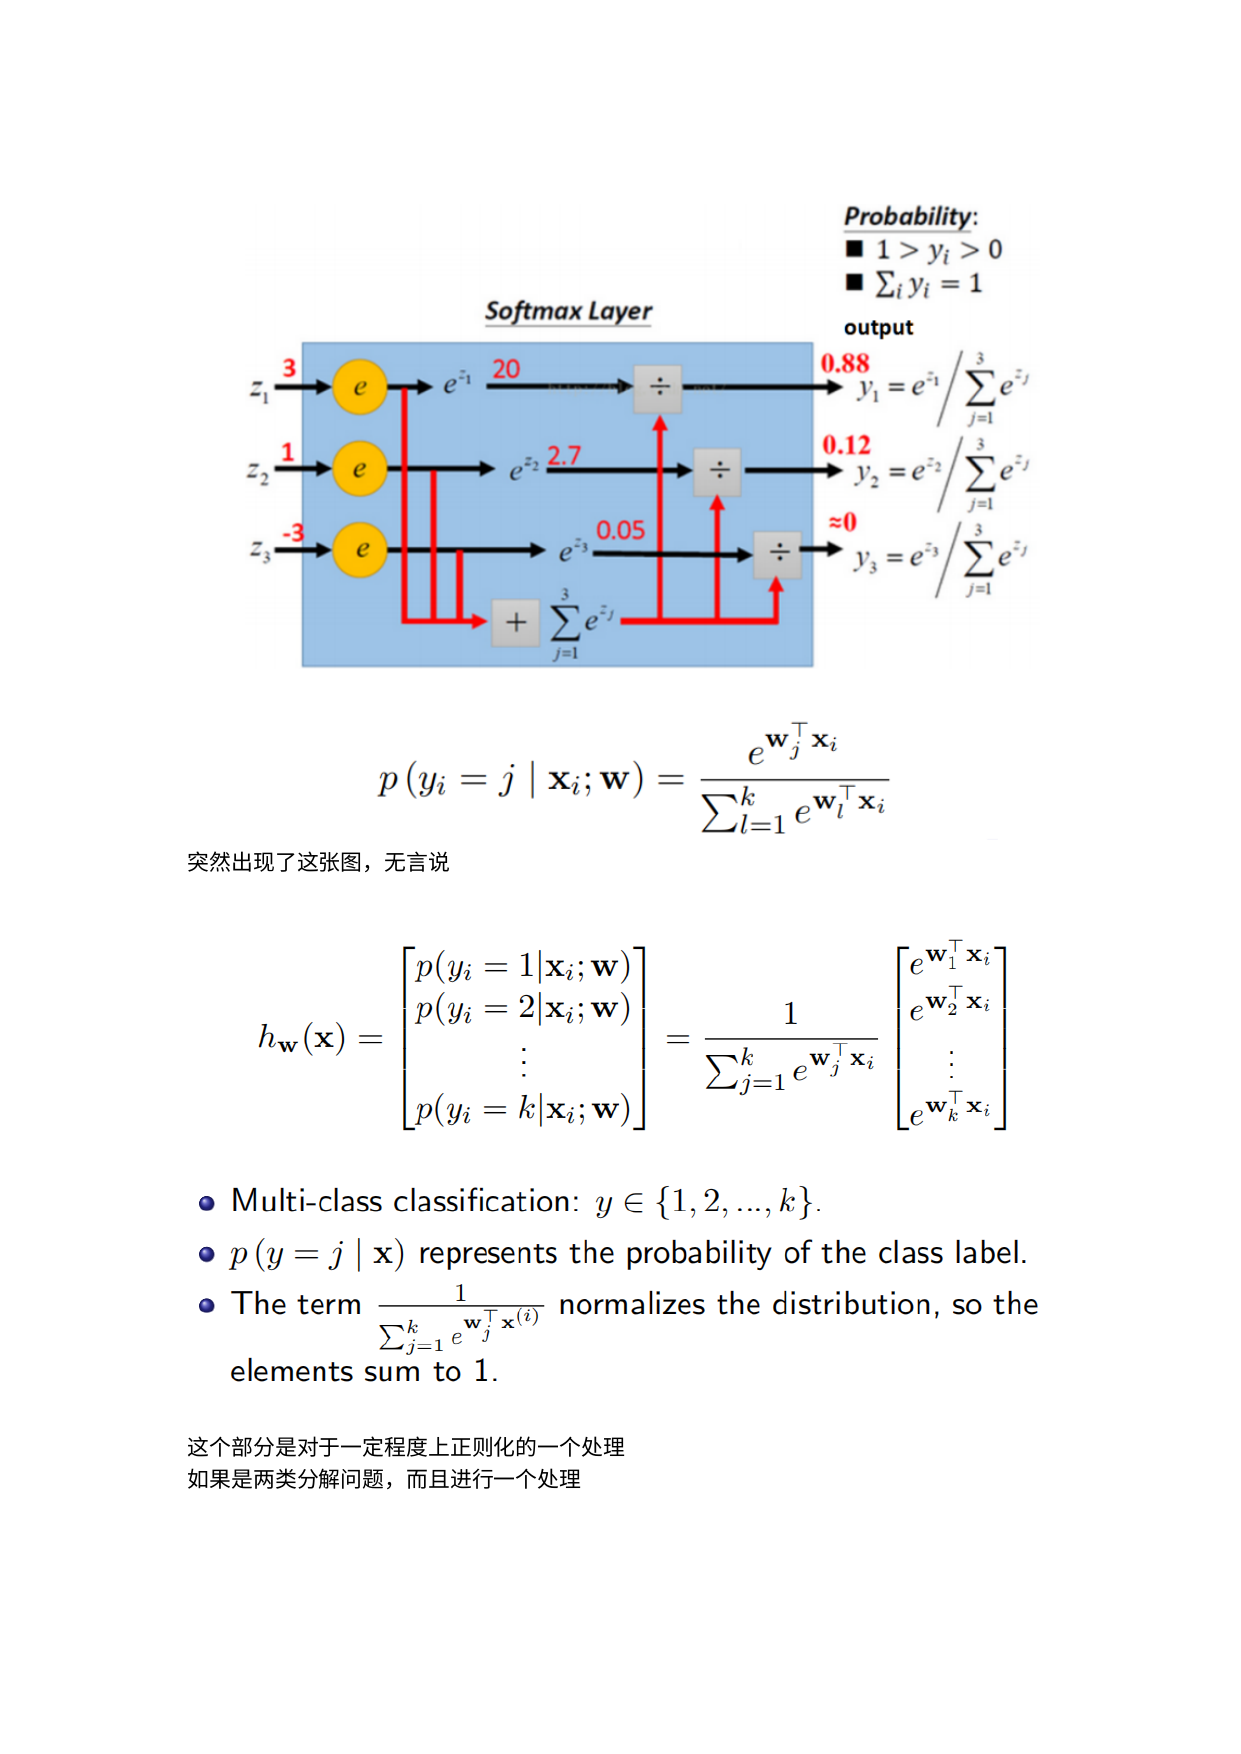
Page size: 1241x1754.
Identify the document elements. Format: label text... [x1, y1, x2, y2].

picture [187, 162, 1053, 840]
list 如果是两类分解问题，而且进行一个处理 [187, 1462, 1053, 1494]
list 这个部分是对于一定程度上正则化的一个处理 [187, 1429, 1053, 1462]
picture [187, 909, 1052, 1412]
list 突然出现了这张图，无言说 [187, 844, 1053, 877]
